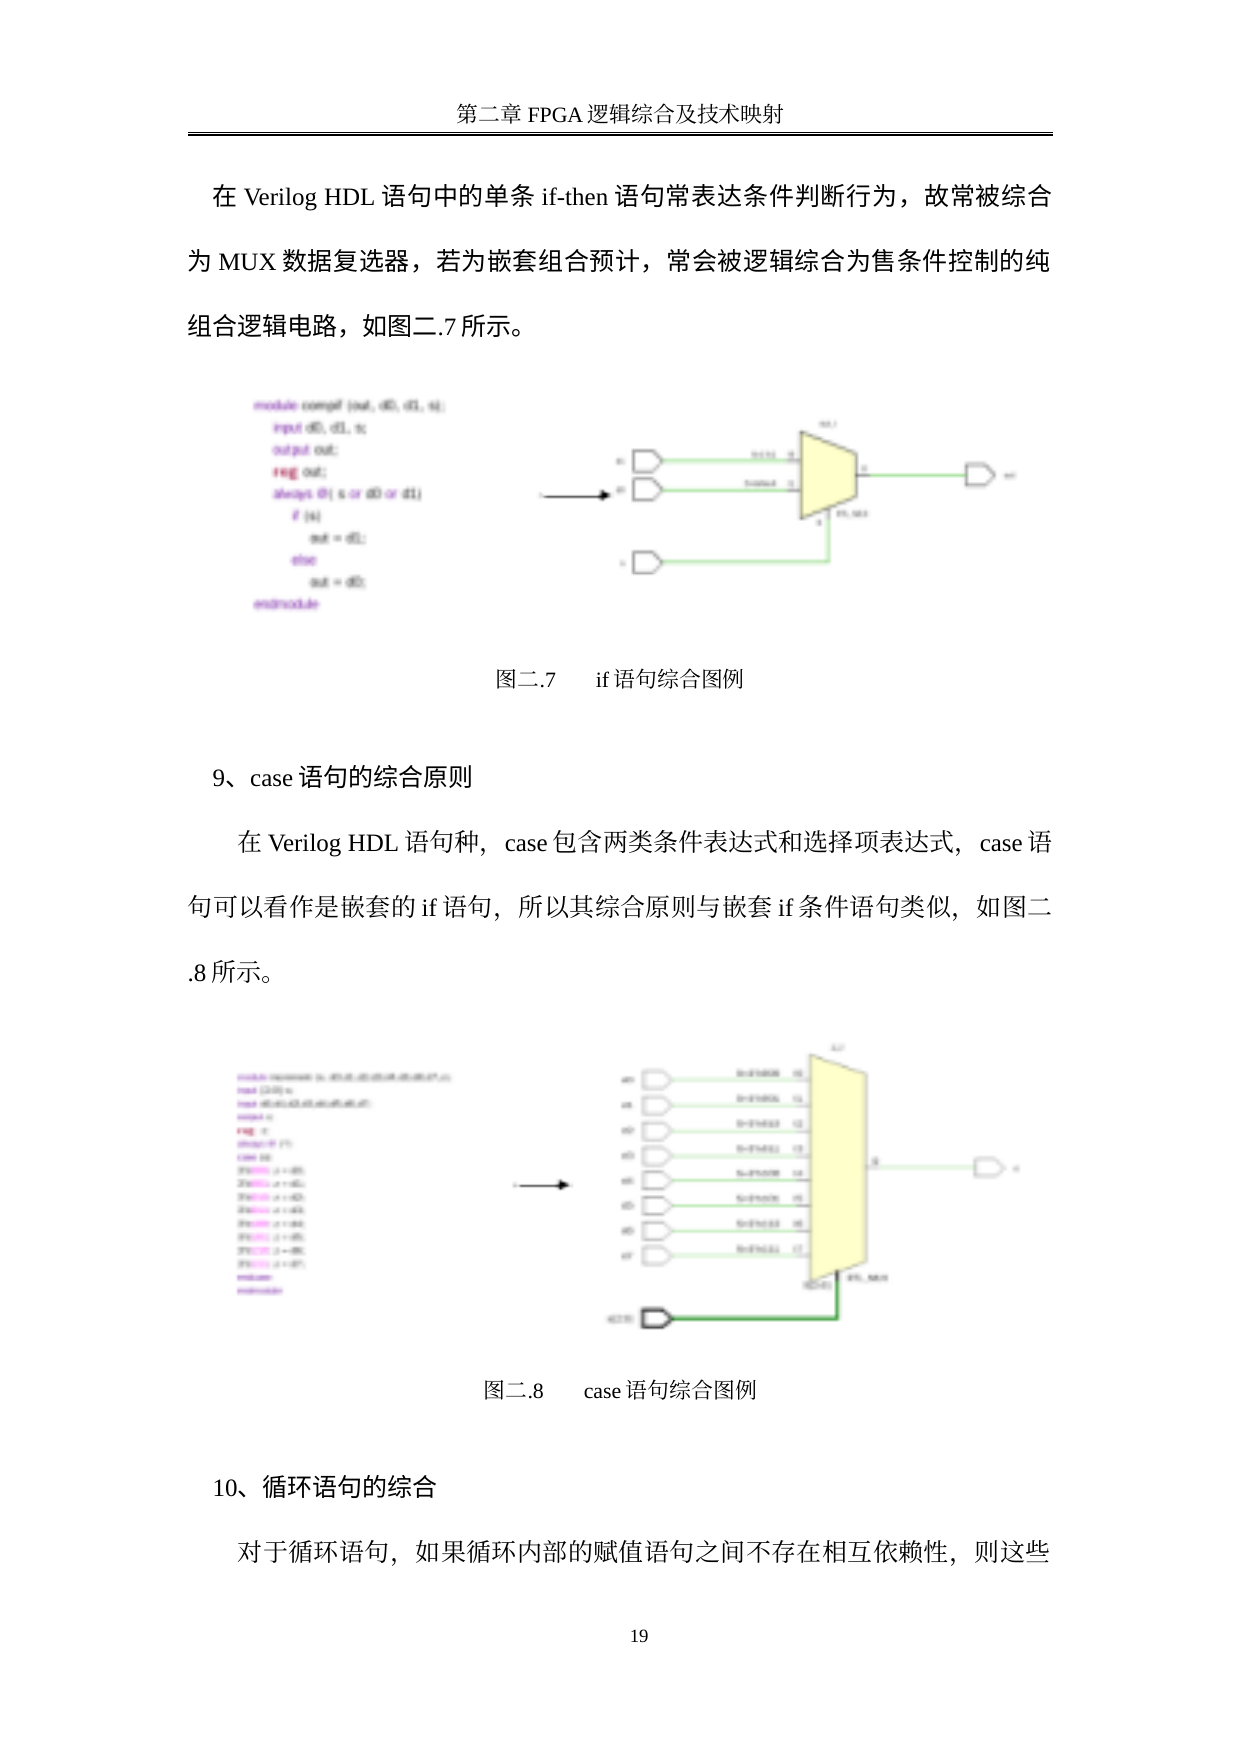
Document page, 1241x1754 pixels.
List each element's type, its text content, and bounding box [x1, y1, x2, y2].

list case语句的综合原则 [187, 743, 1053, 808]
text case语句综合图例 [187, 1373, 1053, 1405]
text 在Verilog HDL语句中的单条if-then语句常表达条件判断行为，故常被综合为MUX数据复选器，若为嵌套组合预计，常会被逻辑综合为售条件控制的纯组合逻辑电路，如图2.12所示。 [187, 162, 1053, 357]
text if语句综合图例 [187, 662, 1053, 694]
text 在Verilog HDL语句种，case包含两类条件表达式和选择项表达式，case语句可以看作是嵌套的if语句，所以其综合原则与嵌套if条件语句类似，如图2.13所示。 [187, 808, 1053, 1003]
text 10、循环语句的综合 [187, 1453, 1053, 1518]
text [187, 1518, 1053, 1583]
